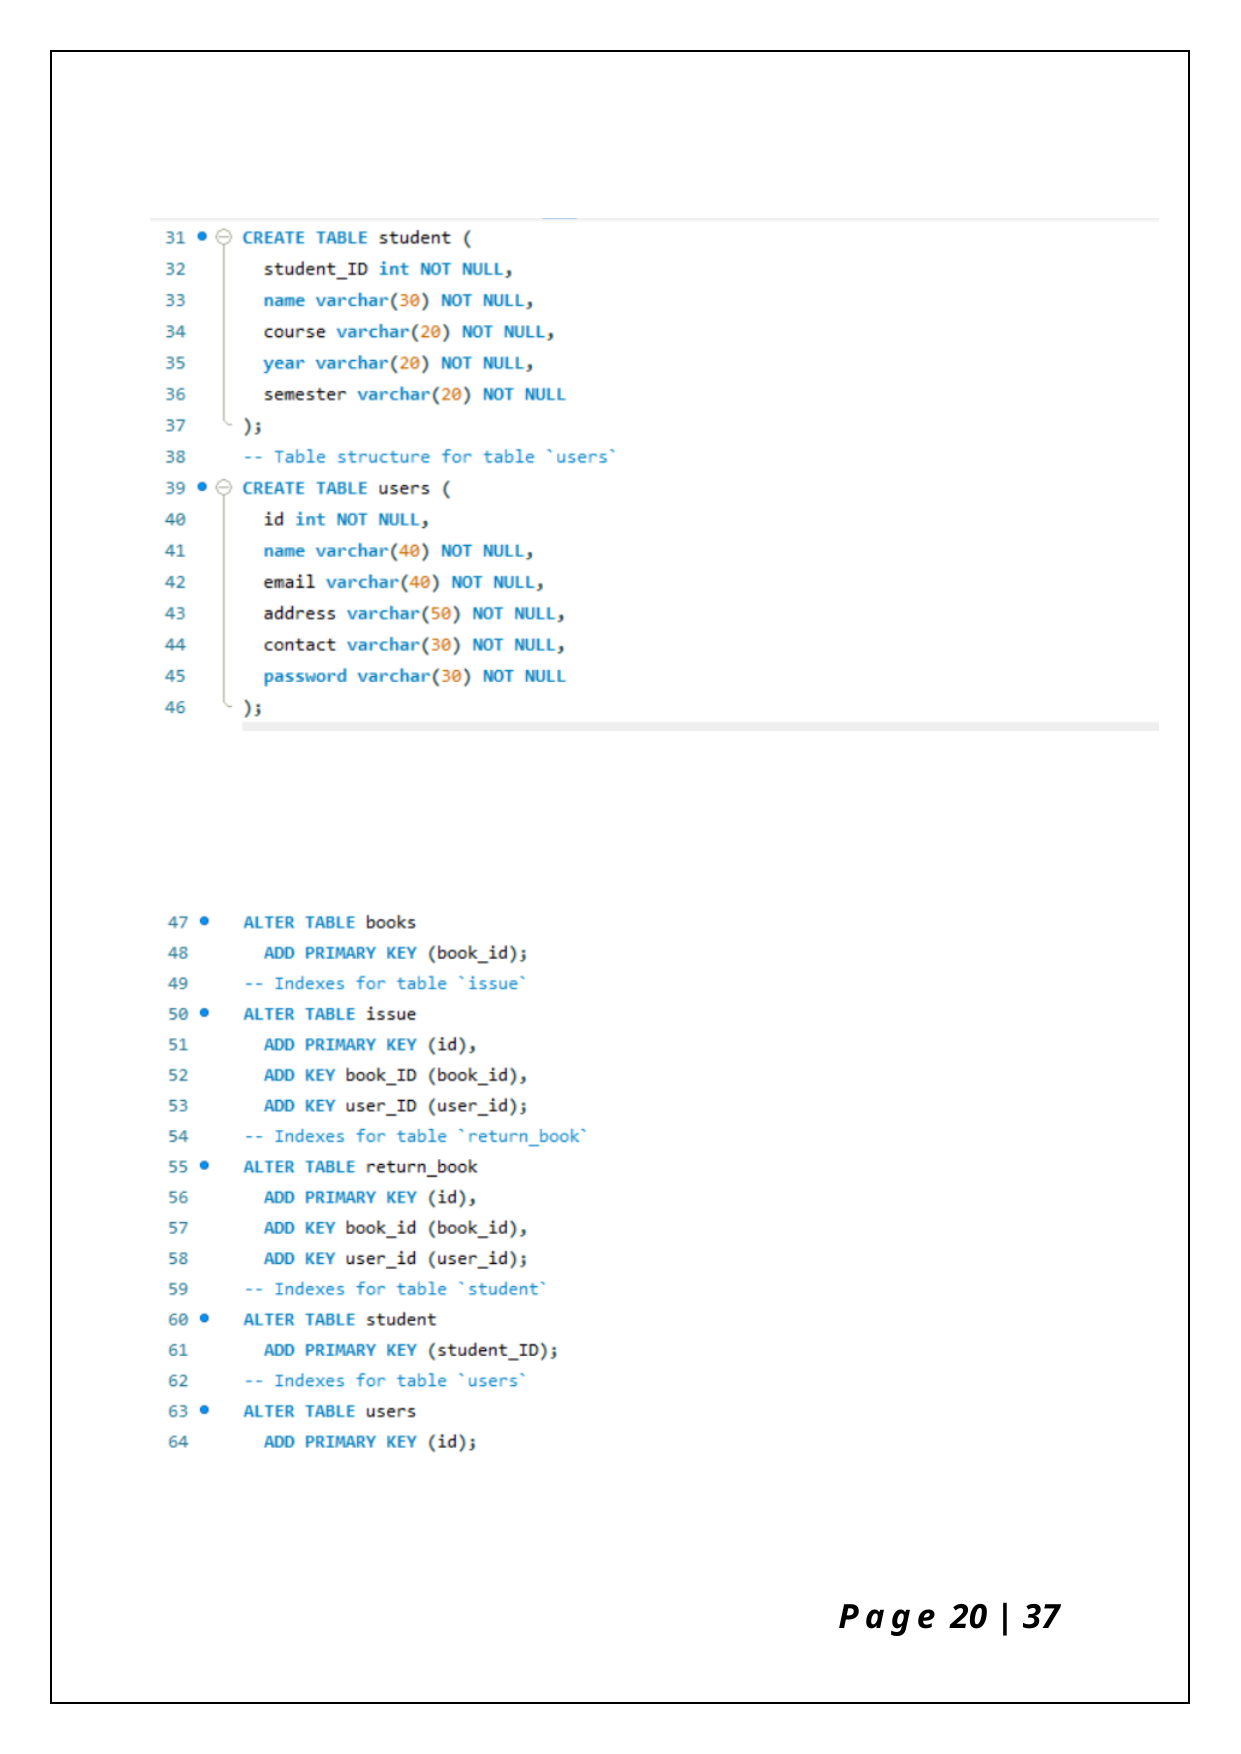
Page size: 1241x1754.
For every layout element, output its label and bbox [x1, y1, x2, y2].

picture [150, 910, 1091, 1455]
picture [150, 218, 1159, 731]
